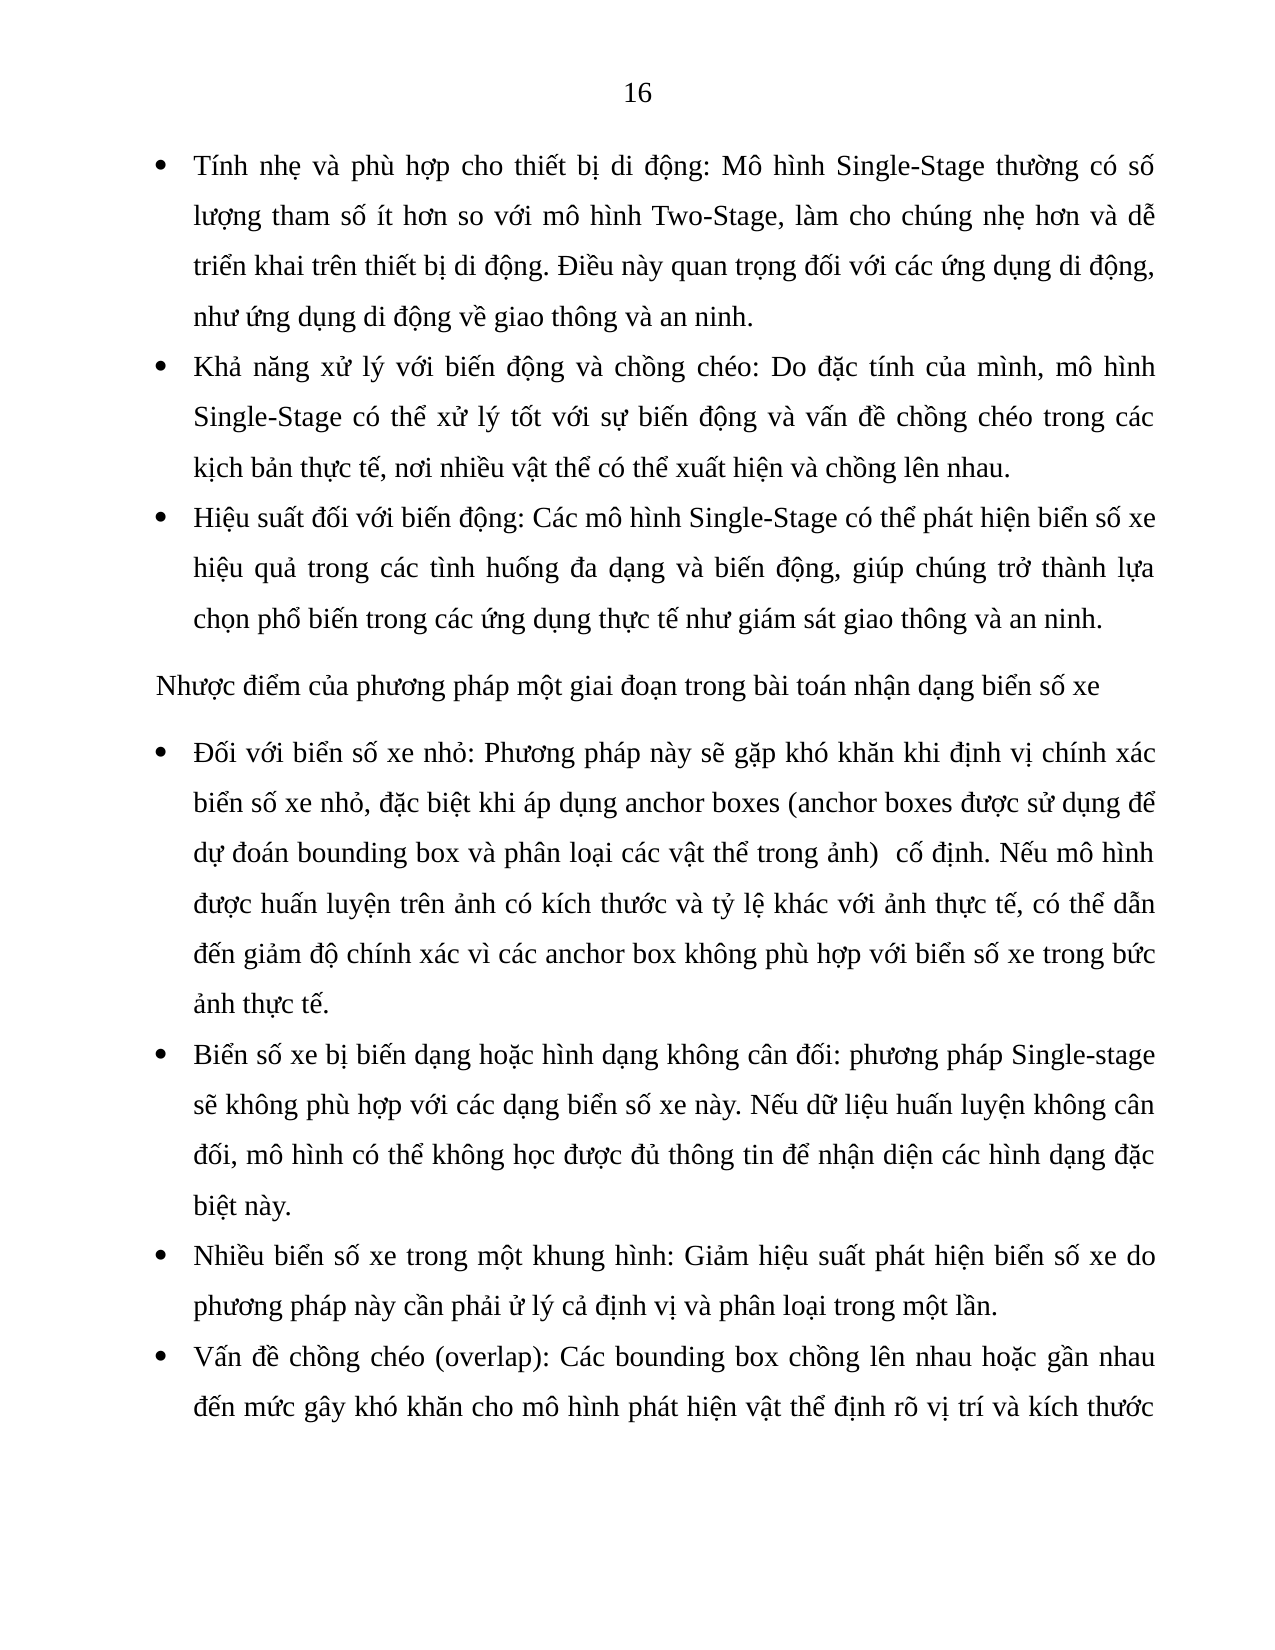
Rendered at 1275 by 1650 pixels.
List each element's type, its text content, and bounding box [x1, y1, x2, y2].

list Tính nhẹ và phù hợp cho thiết bị di động: Mô hình Single-Stage thường có số lượng tham số ít hơn so với mô hình Two-Stage, làm cho chúng nhẹ hơn và dễ triển khai trên thiết bị di động. Điều này quan trọng đối với các ứng dụng di động, như ứng dụng di động về giao thông và an ninh. [156, 148, 1157, 332]
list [156, 1339, 1157, 1423]
list Biển số xe bị biến dạng hoặc hình dạng không cân đối: phương pháp Single-stage sẽ không phù hợp với các dạng biển số xe này. Nếu dữ liệu huấn luyện không cân đối, mô hình có thể không học được đủ thông tin để nhận diện các hình dạng đặc biệt này. [156, 1037, 1157, 1221]
list Đối với biển số xe nhỏ: Phương pháp này sẽ gặp khó khăn khi định vị chính xác biển số xe nhỏ, đặc biệt khi áp dụng anchor boxes (anchor boxes được sử dụng để dự đoán bounding box và phân loại các vật thể trong ảnh) cố định. Nếu mô hình được huấn luyện trên ảnh có kích thước và tỷ lệ khác với ảnh thực tế, có thể dẫn đến giảm độ chính xác vì các anchor box không phù hợp với biển số xe trong bức ảnh thực tế. [156, 735, 1157, 1020]
list Hiệu suất đối với biến động: Các mô hình Single-Stage có thể phát hiện biển số xe hiệu quả trong các tình huống đa dạng và biến động, giúp chúng trở thành lựa chọn phổ biến trong các ứng dụng thực tế như giám sát giao thông và an ninh. [156, 500, 1157, 634]
list Khả năng xử lý với biến động và chồng chéo: Do đặc tính của mình, mô hình Single-Stage có thể xử lý tốt với sự biến động và vấn đề chồng chéo trong các kịch bản thực tế, nơi nhiều vật thể có thể xuất hiện và chồng lên nhau. [156, 349, 1157, 483]
list Nhiều biển số xe trong một khung hình: Giảm hiệu suất phát hiện biển số xe do phương pháp này cần phải ử lý cả định vị và phân loại trong một lần. [156, 1238, 1157, 1322]
text Nhược điểm của phương pháp một giai đoạn trong bài toán nhận dạng biển số xe [118, 668, 1157, 701]
